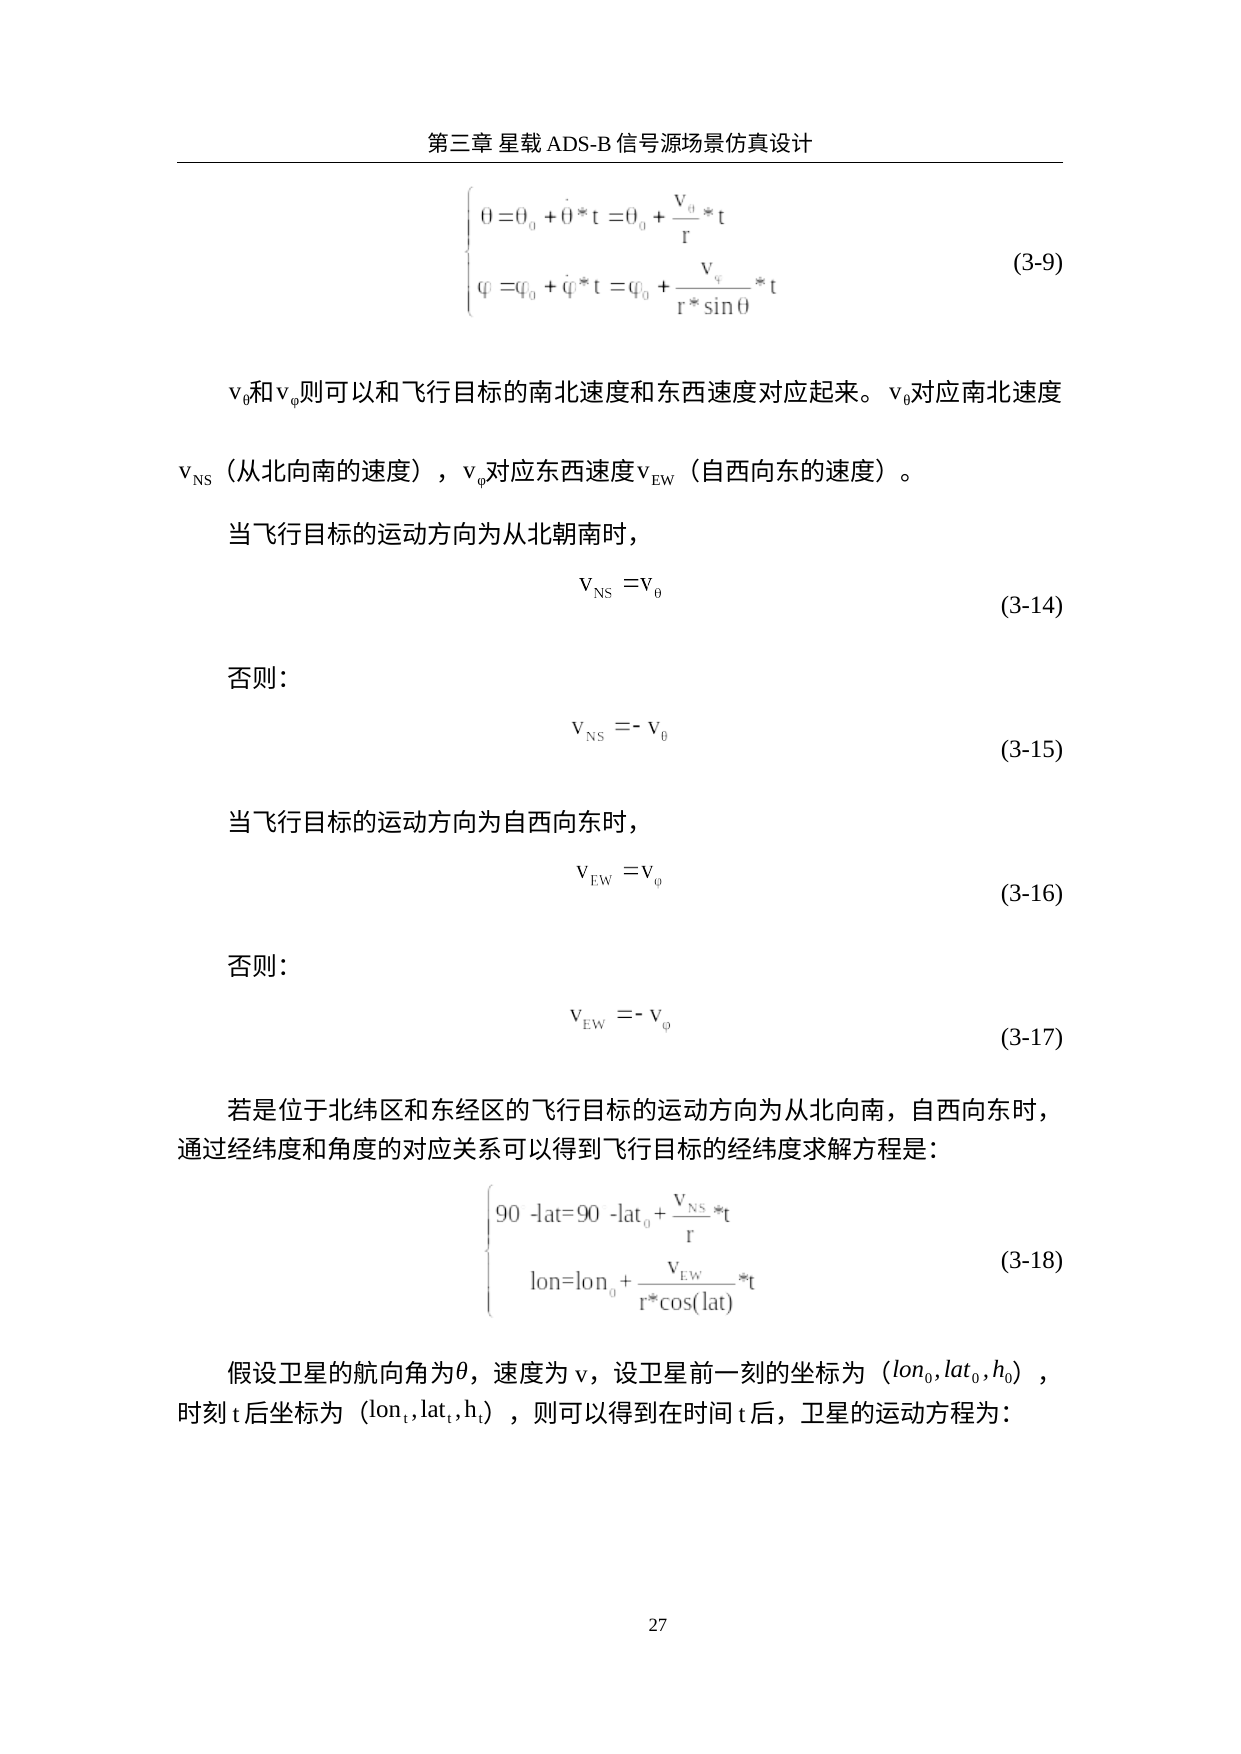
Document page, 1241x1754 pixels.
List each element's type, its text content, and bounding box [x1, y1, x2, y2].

text 和则可以和飞行目标的南北速度和东西速度对应起来。对应南北速度（从北向南的速度），对应东西速度（自西向东的速度）。 [177, 354, 1063, 512]
list 假设卫星的航向角为，速度为v，设卫星前一刻的坐标为（），时刻t后坐标为（），则可以得到在时间t后，卫星的运动方程为： [177, 1352, 1063, 1431]
text (3-16) [177, 853, 1063, 932]
text (3-15) [177, 709, 1063, 788]
text 否则： [177, 944, 1063, 984]
text 若是位于北纬区和东经区的飞行目标的运动方向为从北向南，自西向东时，通过经纬度和角度的对应关系可以得到飞行目标的经纬度求解方程是： [177, 1089, 1063, 1168]
text (3-18) [177, 1181, 1063, 1339]
text (3-17) [177, 997, 1063, 1076]
text 否则： [177, 656, 1063, 696]
text (3-14) [177, 564, 1063, 644]
text 当飞行目标的运动方向为从北朝南时， [177, 512, 1063, 552]
text 当飞行目标的运动方向为自西向东时， [177, 801, 1063, 840]
text (3-9) [177, 182, 1063, 341]
